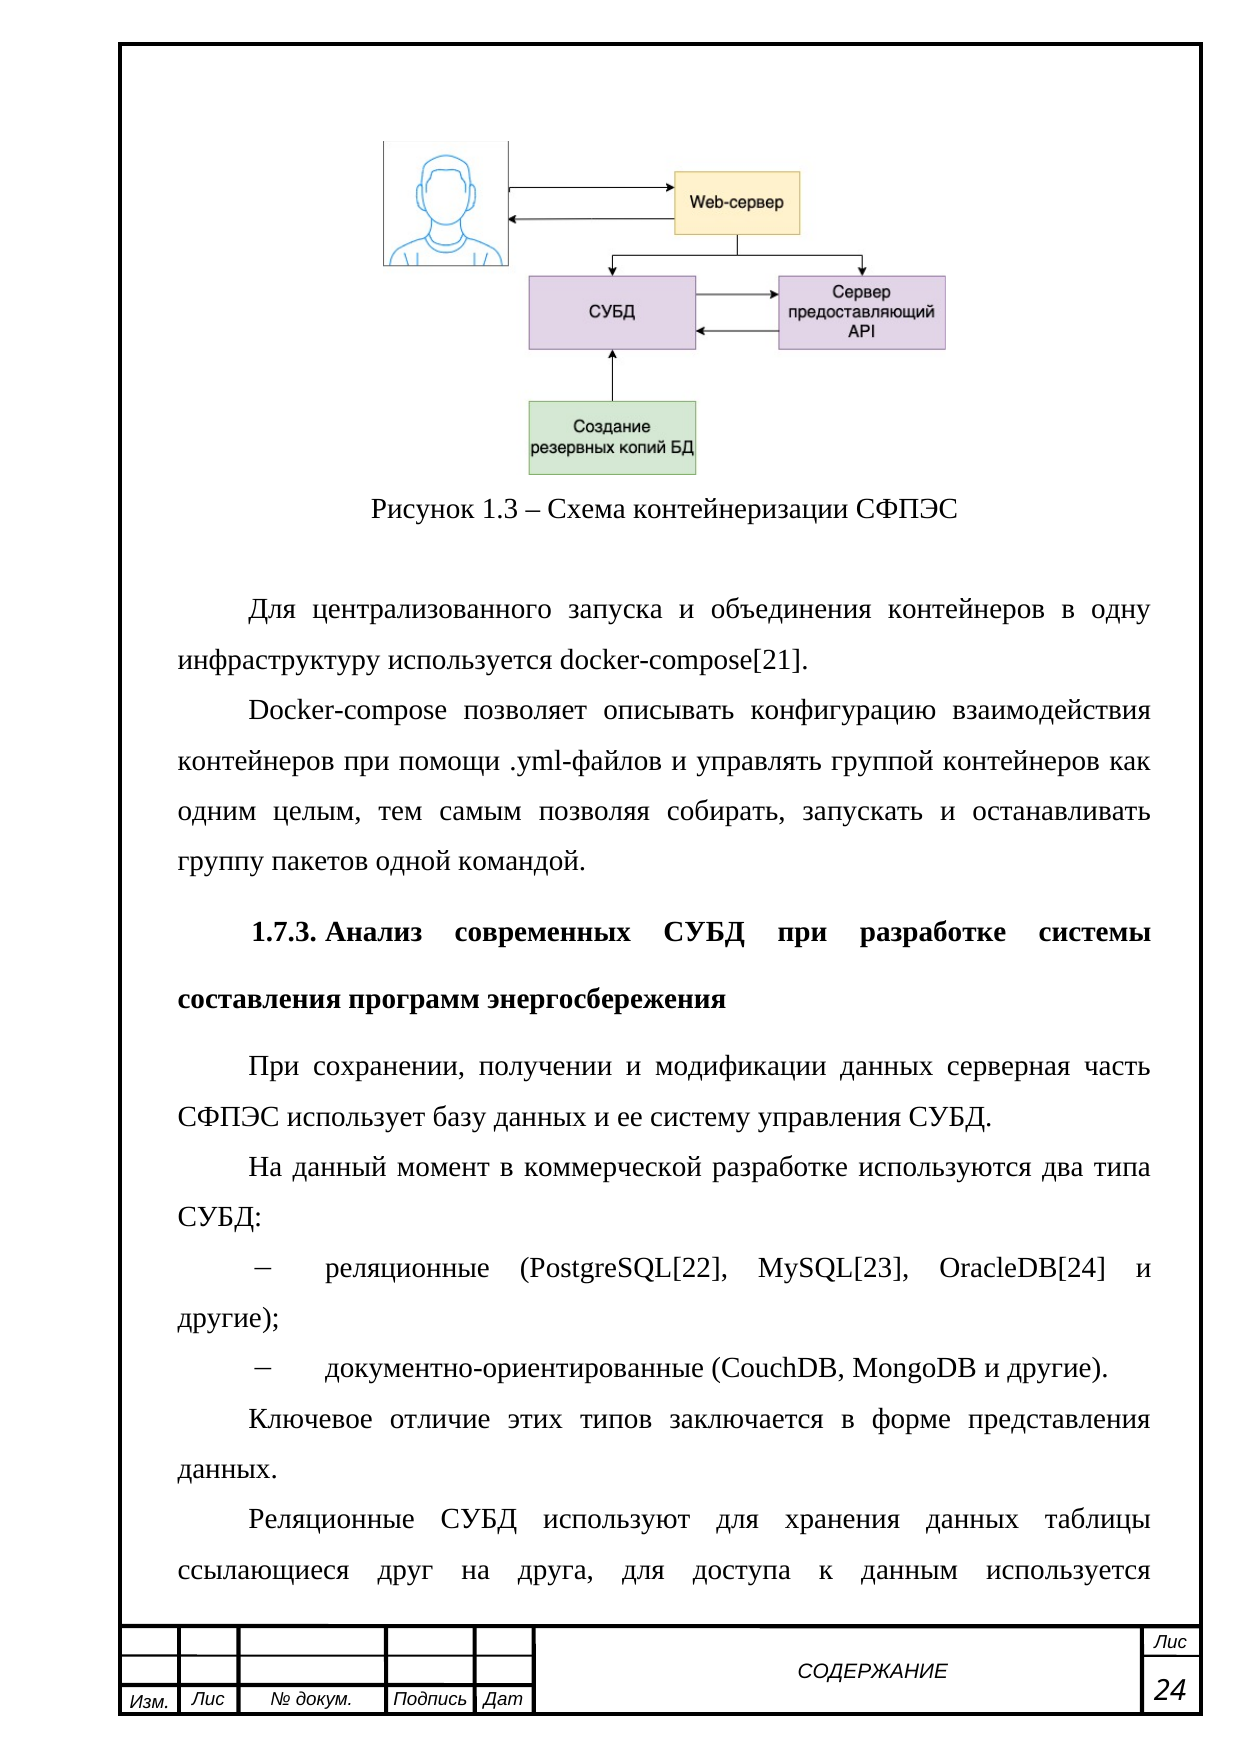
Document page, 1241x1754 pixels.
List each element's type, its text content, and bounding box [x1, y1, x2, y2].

list реляционные (PostgreSQL[22], MySQL[23], OracleDB[24] и другие); [177, 1250, 1152, 1334]
list документно-ориентированные (CouchDB, MongoDB и другие). [177, 1351, 1152, 1384]
picture [383, 141, 946, 475]
text Docker-compose позволяет описывать конфигурацию взаимодействия контейнеров при помощи .yml-файлов и управлять группой контейнеров как одним целым, тем самым позволяя собирать, запускать и останавливать группу пакетов одной командой. [177, 692, 1152, 877]
text Ключевое отличие этих типов заключается в форме представления данных. [177, 1401, 1152, 1485]
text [177, 1502, 1152, 1585]
text Для централизованного запуска и объединения контейнеров в одну инфраструктуру используется docker-compose[21]. [177, 592, 1152, 676]
text На данный момент в коммерческой разработке используются два типа СУБД: [177, 1149, 1152, 1233]
subtitle Анализ современных СУБД при разработке системы составления программ энергосбережения [177, 914, 1152, 1015]
text При сохранении, получении и модификации данных серверная часть СФПЭС использует базу данных и ее систему управления СУБД. [177, 1048, 1152, 1132]
text Рисунок 1.3 – Схема контейнеризации СФПЭС [177, 491, 1152, 524]
